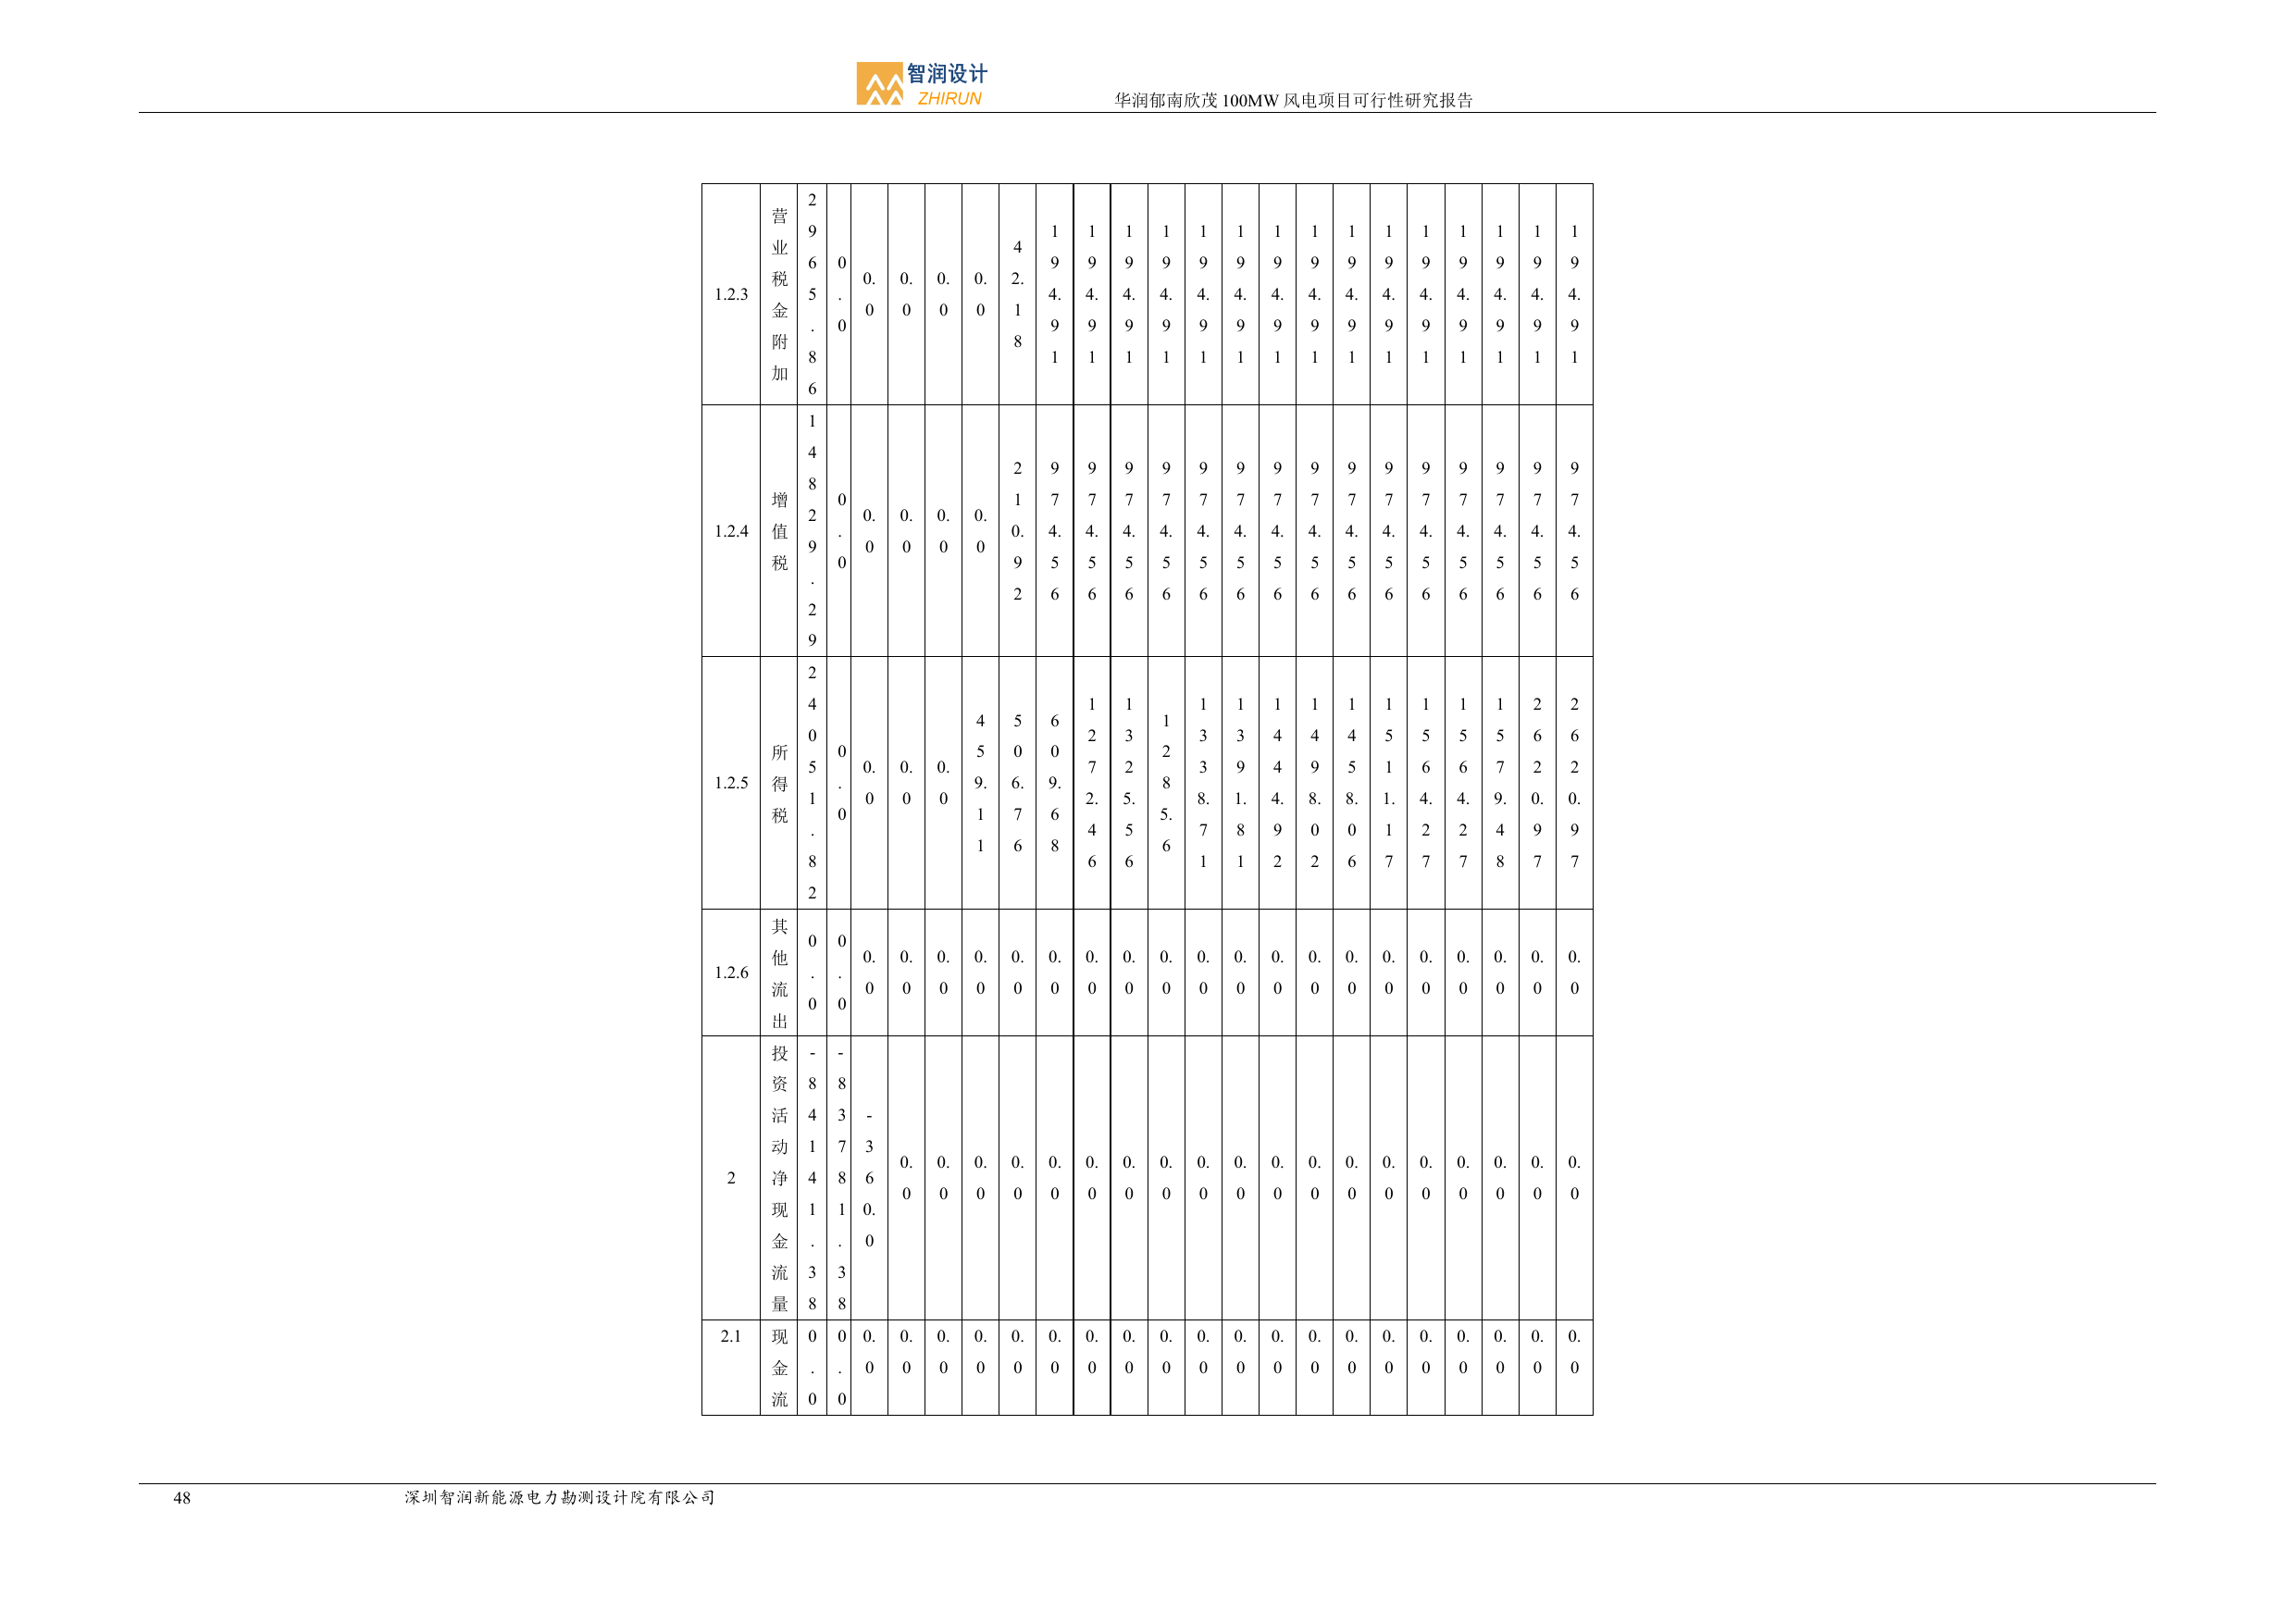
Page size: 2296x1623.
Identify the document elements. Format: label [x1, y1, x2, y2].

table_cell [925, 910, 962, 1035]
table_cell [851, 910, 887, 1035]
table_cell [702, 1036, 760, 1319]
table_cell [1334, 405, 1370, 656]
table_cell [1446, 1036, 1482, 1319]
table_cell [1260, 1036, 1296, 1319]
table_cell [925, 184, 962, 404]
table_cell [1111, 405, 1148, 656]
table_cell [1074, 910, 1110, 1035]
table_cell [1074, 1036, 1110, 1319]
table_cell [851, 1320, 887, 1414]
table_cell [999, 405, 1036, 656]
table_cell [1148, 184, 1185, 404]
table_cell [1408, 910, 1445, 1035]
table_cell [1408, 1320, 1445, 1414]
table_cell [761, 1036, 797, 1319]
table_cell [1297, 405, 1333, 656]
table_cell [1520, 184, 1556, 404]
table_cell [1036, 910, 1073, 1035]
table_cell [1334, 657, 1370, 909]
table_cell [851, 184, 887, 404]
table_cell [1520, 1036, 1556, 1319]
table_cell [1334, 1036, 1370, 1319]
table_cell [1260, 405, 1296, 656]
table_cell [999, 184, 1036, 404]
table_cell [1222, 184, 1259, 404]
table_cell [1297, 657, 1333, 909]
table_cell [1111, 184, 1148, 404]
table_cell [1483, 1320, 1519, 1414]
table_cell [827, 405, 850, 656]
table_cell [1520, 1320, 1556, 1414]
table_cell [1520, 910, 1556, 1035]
picture [856, 60, 988, 106]
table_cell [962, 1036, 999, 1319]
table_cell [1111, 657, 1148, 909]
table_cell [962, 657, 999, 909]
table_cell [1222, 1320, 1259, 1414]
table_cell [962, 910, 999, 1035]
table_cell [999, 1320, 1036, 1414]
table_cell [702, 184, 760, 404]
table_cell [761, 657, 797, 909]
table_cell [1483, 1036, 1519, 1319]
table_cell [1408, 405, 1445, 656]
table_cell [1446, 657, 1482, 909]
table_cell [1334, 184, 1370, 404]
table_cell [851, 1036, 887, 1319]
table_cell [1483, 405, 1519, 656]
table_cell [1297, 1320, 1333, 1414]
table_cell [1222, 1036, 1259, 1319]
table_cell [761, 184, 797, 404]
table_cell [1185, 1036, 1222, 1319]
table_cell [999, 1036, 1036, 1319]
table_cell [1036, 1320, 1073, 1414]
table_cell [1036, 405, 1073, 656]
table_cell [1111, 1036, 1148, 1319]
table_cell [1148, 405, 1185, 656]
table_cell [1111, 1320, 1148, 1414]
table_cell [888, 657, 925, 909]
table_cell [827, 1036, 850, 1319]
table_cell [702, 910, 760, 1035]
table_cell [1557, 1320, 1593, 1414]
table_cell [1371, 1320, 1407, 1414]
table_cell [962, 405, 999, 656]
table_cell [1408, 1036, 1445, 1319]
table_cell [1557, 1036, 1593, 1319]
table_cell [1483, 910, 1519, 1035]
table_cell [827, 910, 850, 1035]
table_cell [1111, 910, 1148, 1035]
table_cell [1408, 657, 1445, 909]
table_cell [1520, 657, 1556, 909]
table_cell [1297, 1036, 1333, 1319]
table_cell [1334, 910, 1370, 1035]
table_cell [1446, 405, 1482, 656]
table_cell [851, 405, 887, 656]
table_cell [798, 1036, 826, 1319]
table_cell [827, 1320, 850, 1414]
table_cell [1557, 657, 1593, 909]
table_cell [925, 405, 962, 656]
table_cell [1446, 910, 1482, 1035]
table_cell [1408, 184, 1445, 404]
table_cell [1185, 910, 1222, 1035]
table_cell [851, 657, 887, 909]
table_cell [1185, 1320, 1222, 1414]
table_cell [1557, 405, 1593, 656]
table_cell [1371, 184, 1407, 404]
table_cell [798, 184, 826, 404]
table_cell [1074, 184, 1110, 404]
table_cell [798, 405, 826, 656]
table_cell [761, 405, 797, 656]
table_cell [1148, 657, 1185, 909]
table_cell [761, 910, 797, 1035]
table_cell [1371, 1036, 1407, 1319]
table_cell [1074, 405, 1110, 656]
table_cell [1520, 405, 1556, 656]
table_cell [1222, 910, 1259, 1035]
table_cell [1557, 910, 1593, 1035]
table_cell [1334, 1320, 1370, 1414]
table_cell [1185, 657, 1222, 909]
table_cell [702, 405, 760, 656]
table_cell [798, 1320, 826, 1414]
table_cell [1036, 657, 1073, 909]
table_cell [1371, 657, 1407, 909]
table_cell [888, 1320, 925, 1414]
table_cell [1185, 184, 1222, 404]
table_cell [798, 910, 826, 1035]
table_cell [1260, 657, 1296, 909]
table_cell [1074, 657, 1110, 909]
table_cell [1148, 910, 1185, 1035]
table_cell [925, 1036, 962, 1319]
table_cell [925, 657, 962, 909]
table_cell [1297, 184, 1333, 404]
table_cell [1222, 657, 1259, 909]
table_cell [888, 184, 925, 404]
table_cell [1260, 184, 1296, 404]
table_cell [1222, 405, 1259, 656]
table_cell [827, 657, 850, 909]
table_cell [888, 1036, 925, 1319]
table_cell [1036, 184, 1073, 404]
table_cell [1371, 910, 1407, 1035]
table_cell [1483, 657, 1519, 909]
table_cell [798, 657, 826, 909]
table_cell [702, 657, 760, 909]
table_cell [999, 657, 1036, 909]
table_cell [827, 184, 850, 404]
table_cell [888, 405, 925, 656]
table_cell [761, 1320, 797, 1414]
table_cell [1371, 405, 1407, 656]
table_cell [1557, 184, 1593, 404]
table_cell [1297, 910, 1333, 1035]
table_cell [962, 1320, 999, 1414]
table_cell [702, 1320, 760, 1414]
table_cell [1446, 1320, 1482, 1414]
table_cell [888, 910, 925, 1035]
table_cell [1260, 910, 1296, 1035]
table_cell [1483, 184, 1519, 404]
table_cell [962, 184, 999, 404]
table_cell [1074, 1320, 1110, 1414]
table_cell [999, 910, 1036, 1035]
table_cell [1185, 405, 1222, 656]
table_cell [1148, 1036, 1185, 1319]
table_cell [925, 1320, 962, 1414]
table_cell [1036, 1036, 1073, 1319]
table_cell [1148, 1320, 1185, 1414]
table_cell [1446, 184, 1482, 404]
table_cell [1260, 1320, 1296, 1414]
